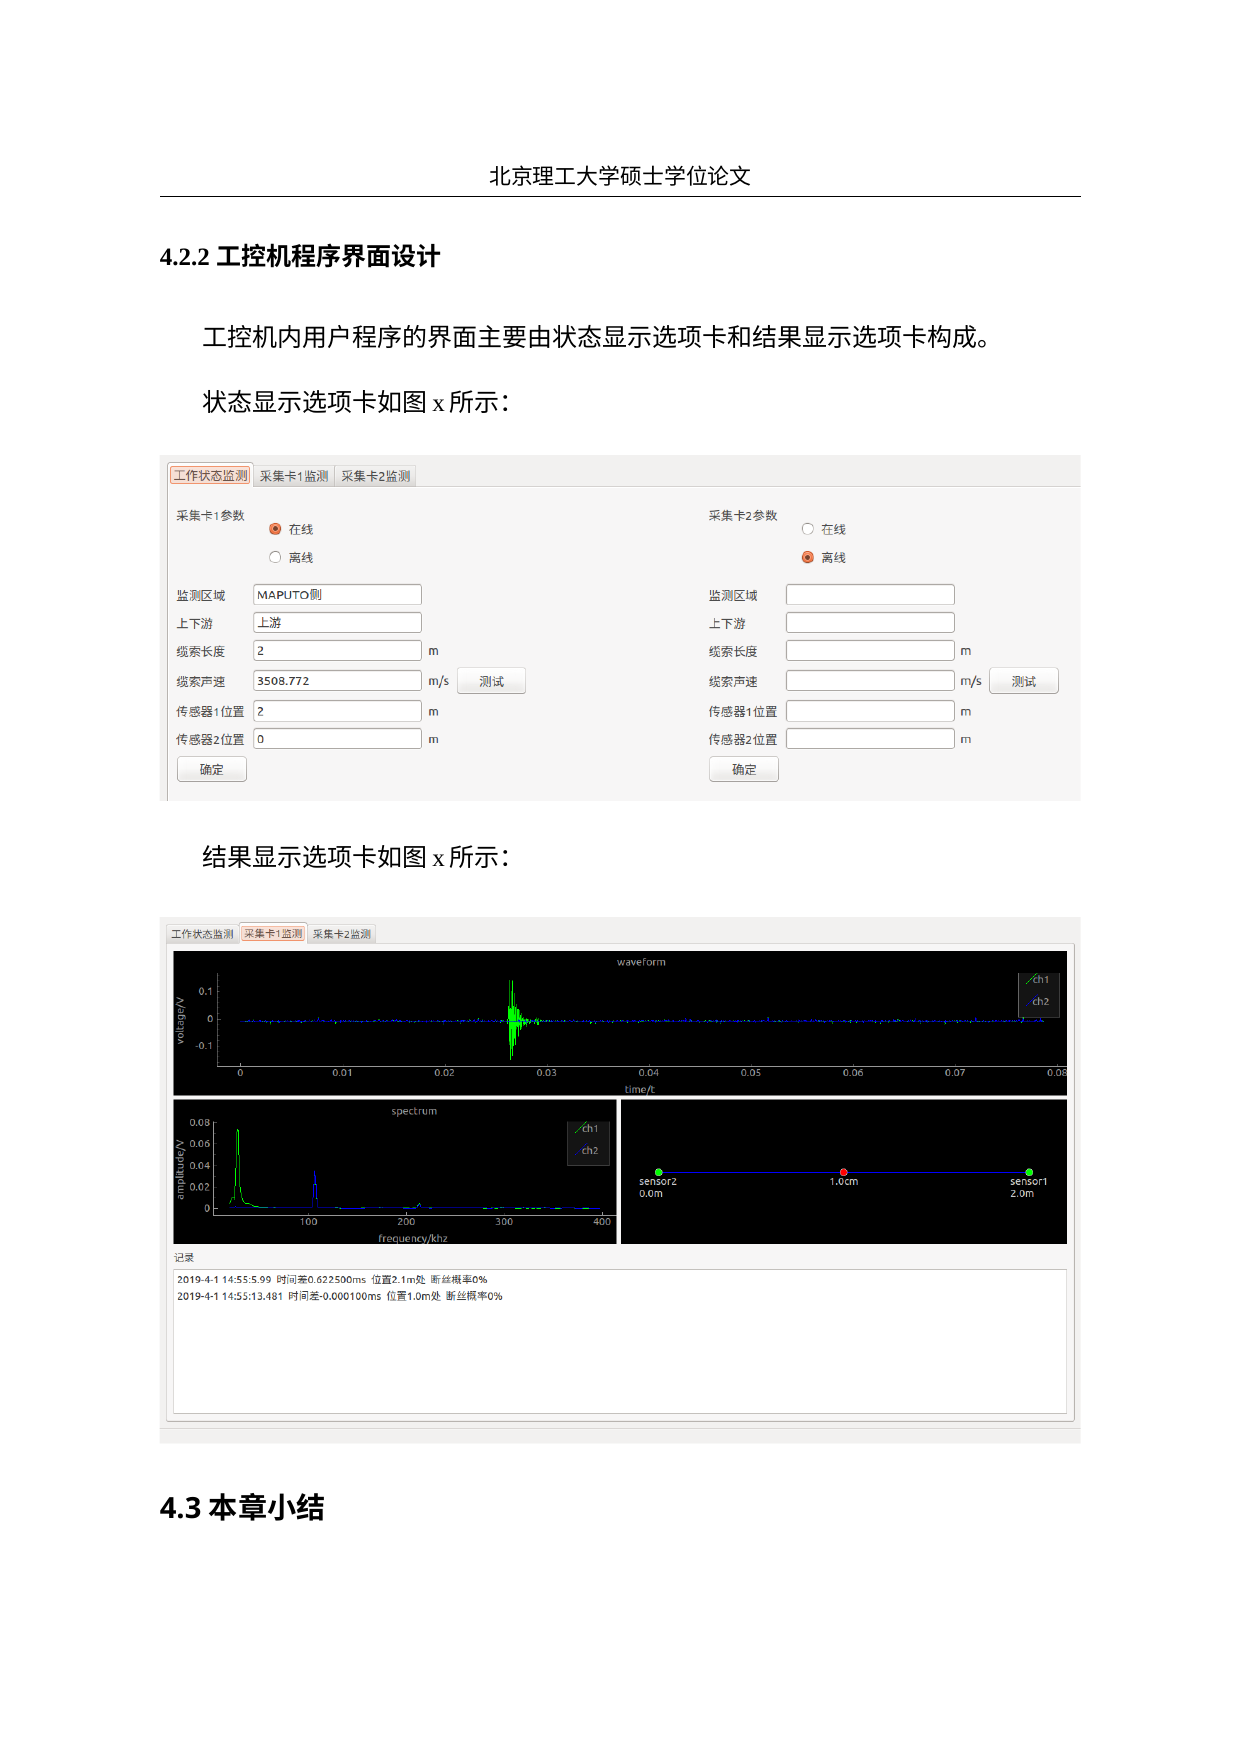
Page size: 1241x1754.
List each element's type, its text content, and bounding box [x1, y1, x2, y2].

text 4.2.2 工控机程序界面设计 [159, 222, 1081, 287]
text 4.3 本章小结 [159, 1473, 1081, 1538]
text 工控机内用户程序的界面主要由状态显示选项卡和结果显示选项卡构成。 [159, 303, 1081, 368]
picture [159, 917, 1081, 1444]
picture [159, 455, 1081, 801]
text 状态显示选项卡如图x所示： [159, 368, 1081, 433]
text 结果显示选项卡如图x所示： [159, 823, 1081, 888]
